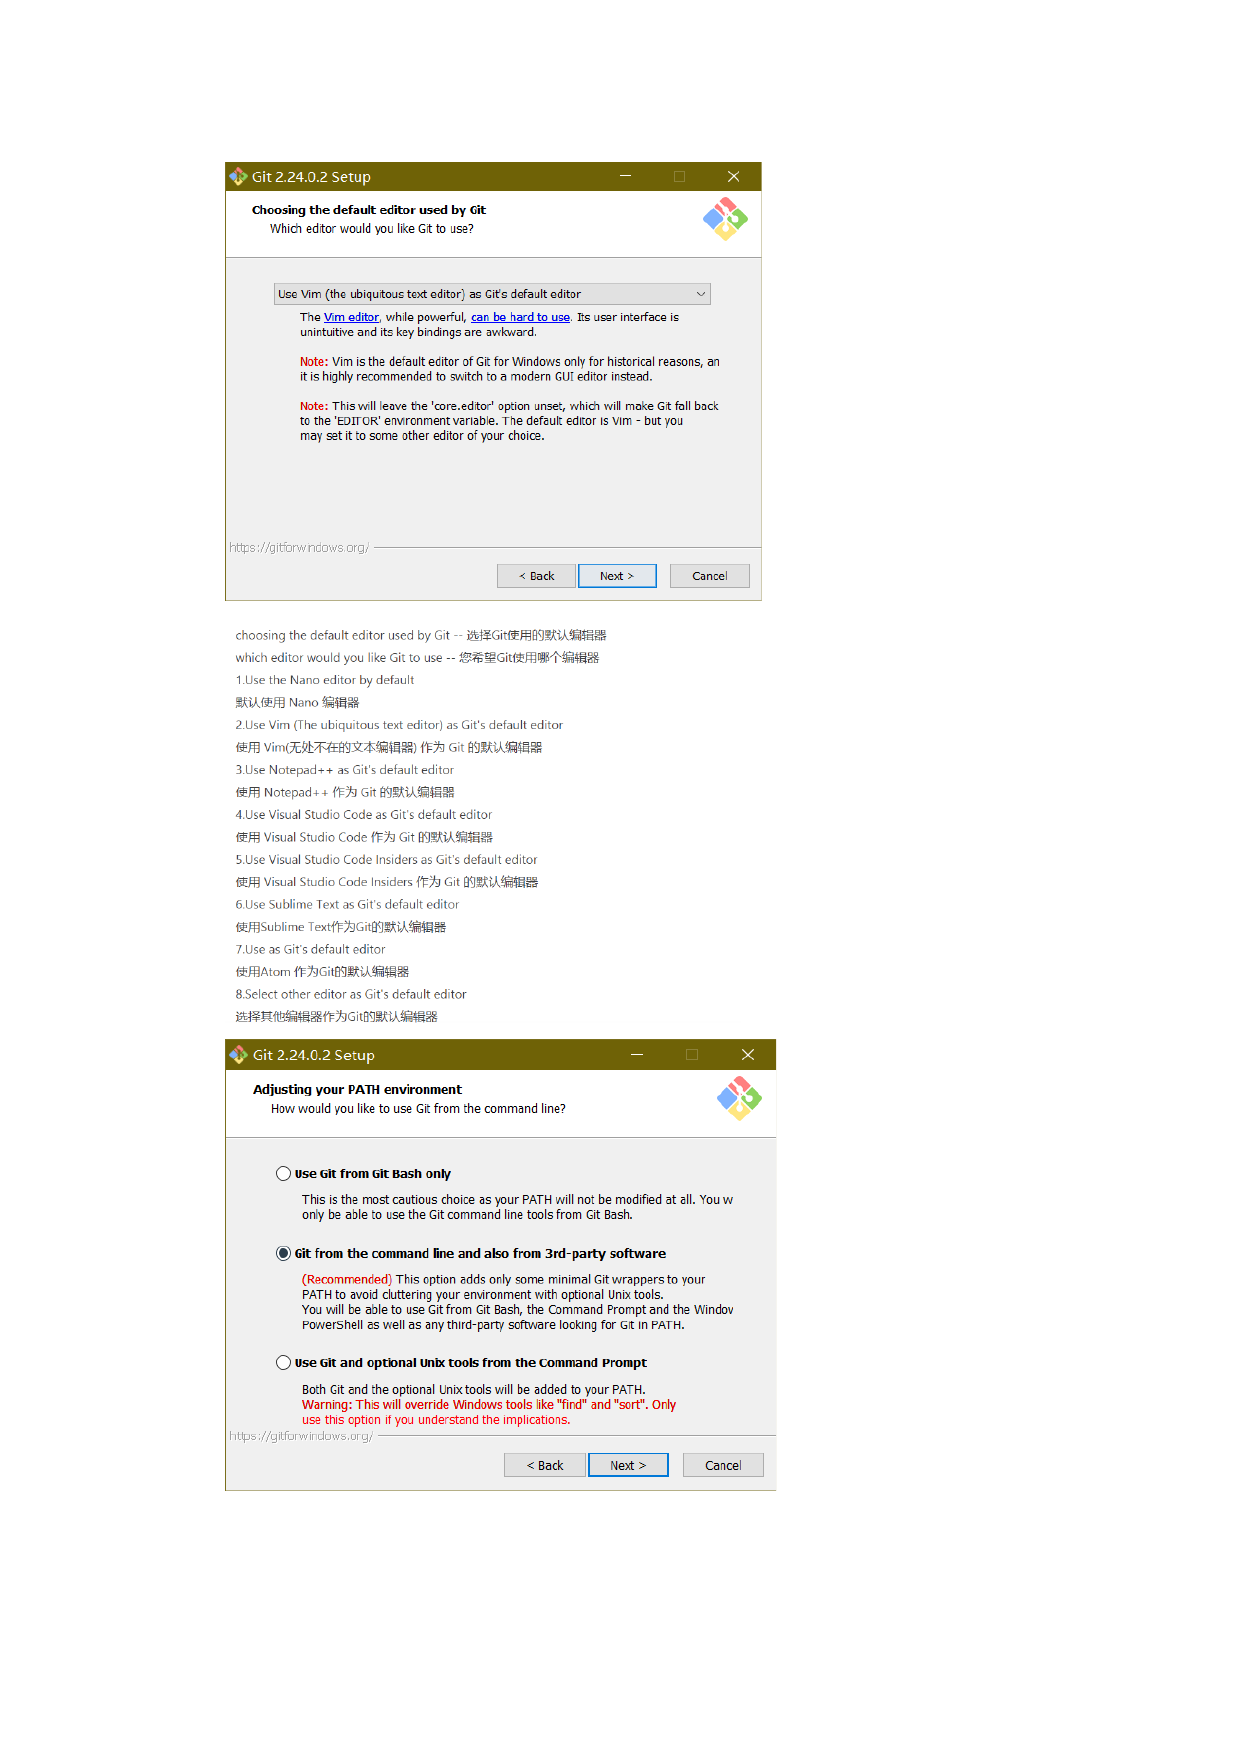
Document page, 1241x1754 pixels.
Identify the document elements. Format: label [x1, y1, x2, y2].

picture [225, 617, 742, 1023]
picture [225, 162, 762, 601]
picture [225, 1039, 777, 1491]
